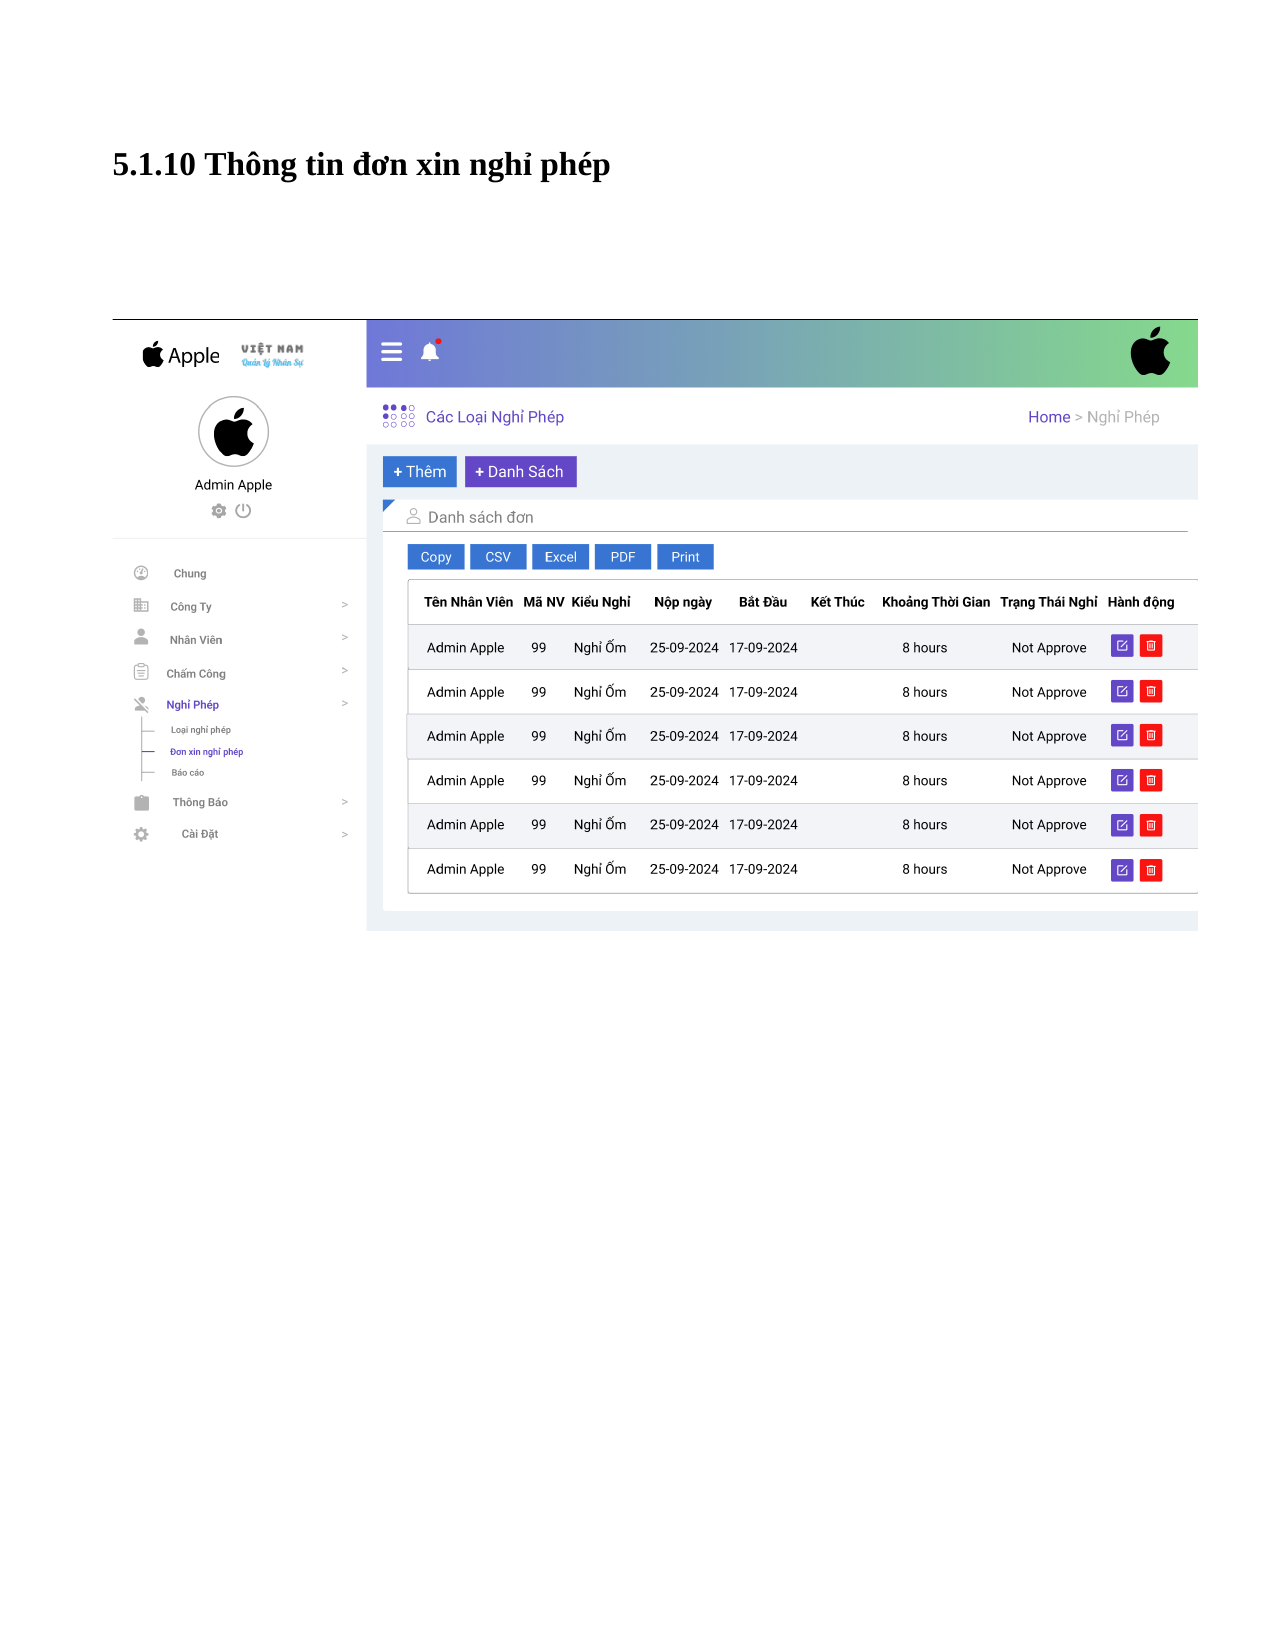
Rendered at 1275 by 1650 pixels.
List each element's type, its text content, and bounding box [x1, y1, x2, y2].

subtitle 5.1.10 Thông tin đơn xin nghỉ phép [112, 144, 1198, 182]
picture [112, 319, 1198, 931]
